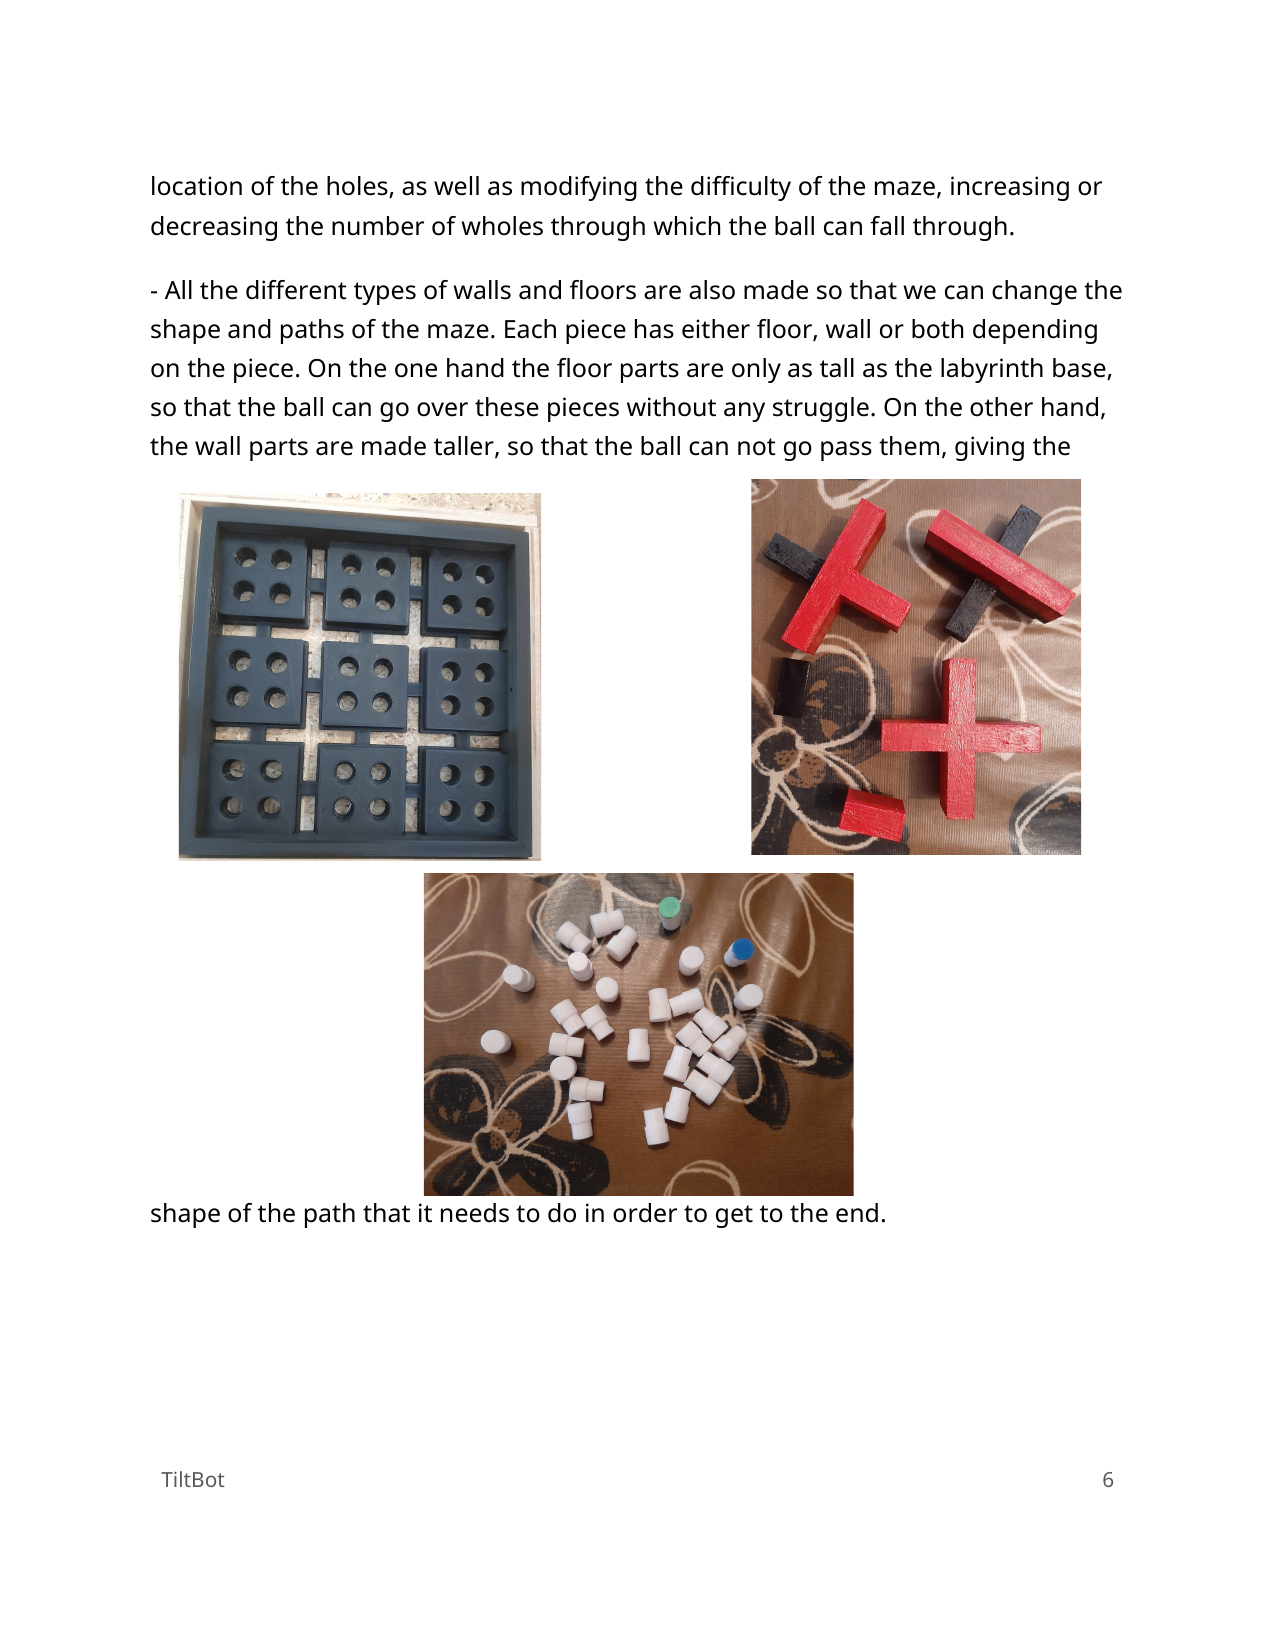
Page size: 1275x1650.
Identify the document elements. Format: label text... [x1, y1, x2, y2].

picture [179, 493, 542, 861]
picture [751, 479, 1082, 855]
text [150, 169, 1125, 242]
picture [423, 873, 854, 1196]
